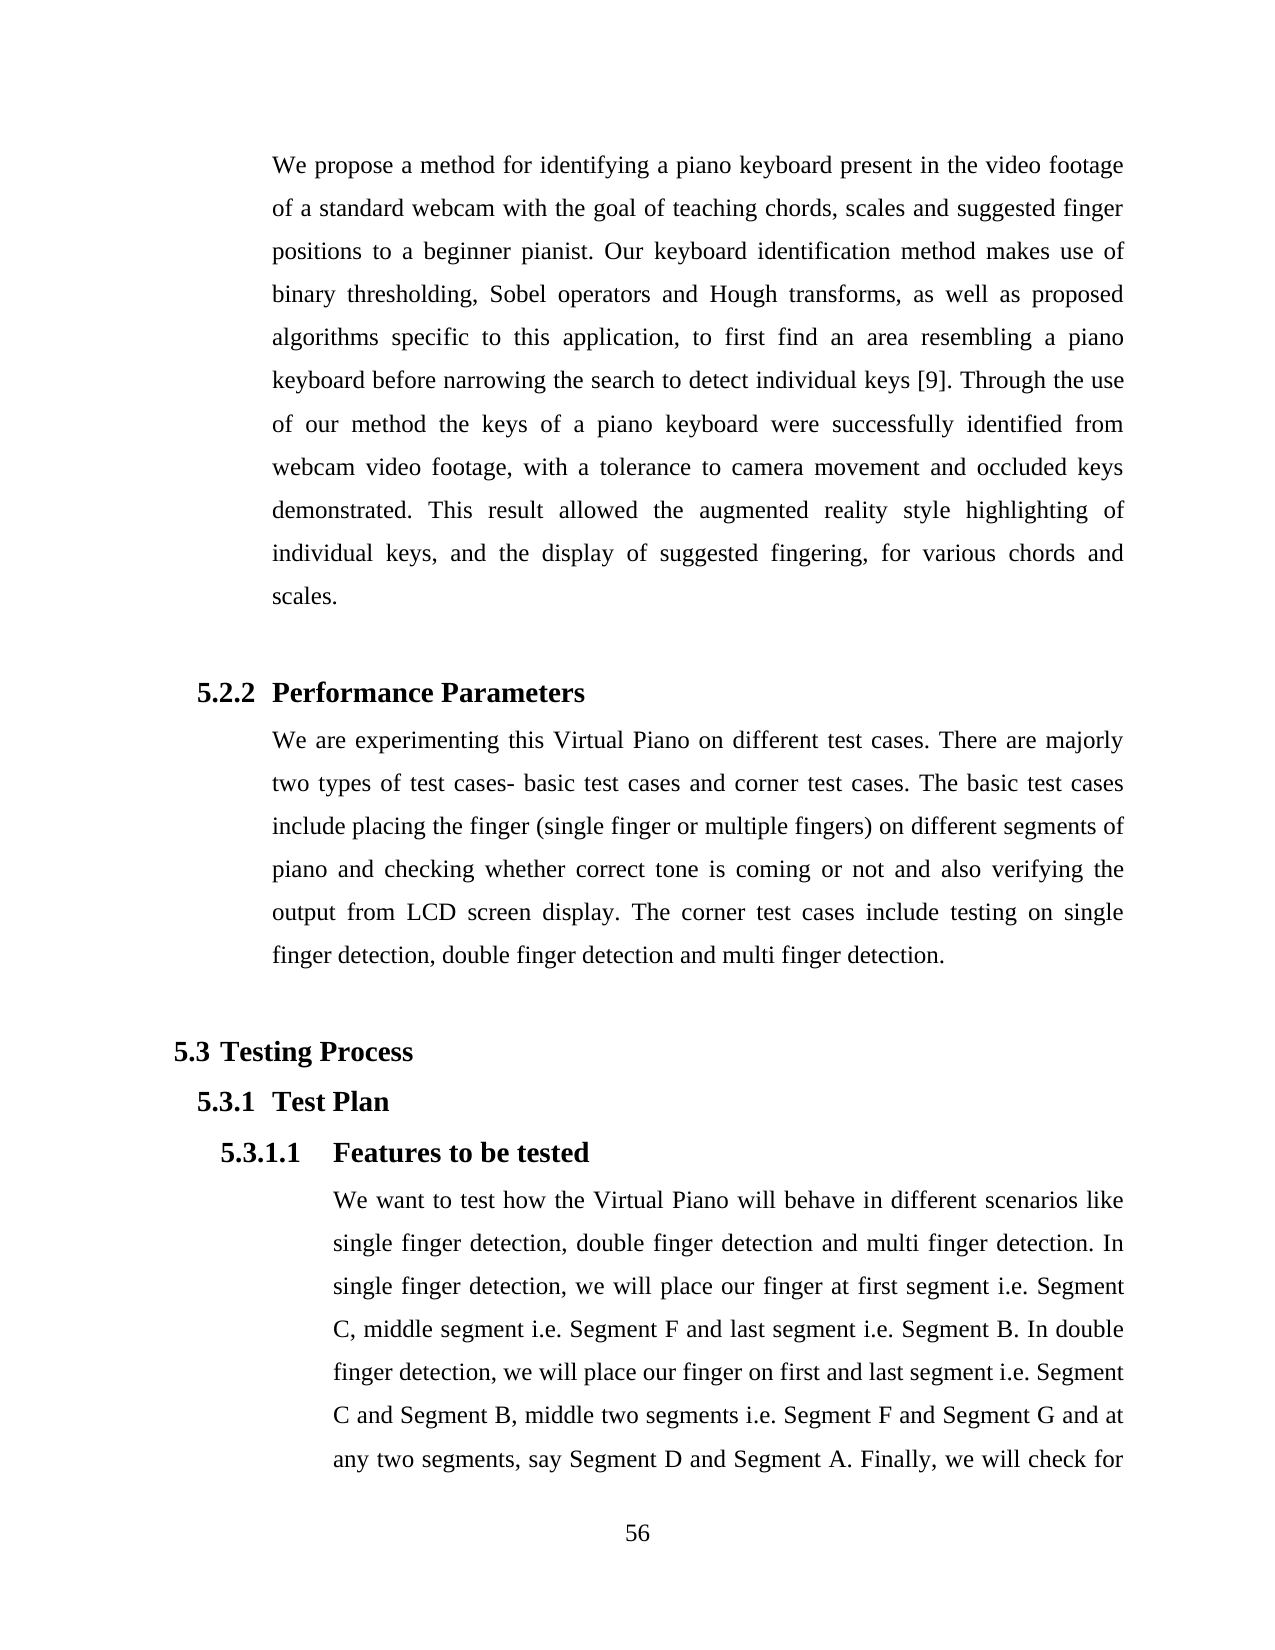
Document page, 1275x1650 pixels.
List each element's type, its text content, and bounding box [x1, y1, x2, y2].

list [333, 1185, 1125, 1472]
list We are experimenting this Virtual Piano on different test cases. There are majorly two types of test cases- basic test cases and corner test cases. The basic test cases include placing the finger (single finger or multiple fingers) on different segments of piano and checking whether correct tone is coming or not and also verifying the output from LCD screen display. The corner test cases include testing on single finger detection, double finger detection and multi finger detection. [272, 725, 1125, 969]
list Testing Process [173, 1034, 1125, 1068]
list Test Plan [197, 1084, 1125, 1118]
list Performance Parameters [197, 675, 1125, 708]
list Features to be tested [220, 1135, 1125, 1168]
list We propose a method for identifying a piano keyboard present in the video footage of a standard webcam with the goal of teaching chords, scales and suggested finger positions to a beginner pianist. Our keyboard identification method makes use of binary thresholding, Sobel operators and Hough transforms, as well as proposed algorithms specific to this application, to first find an area resembling a piano keyboard before narrowing the search to detect individual keys [9]. Through the use of our method the keys of a piano keyboard were successfully identified from webcam video footage, with a tolerance to camera movement and occluded keys demonstrated. This result allowed the augmented reality style highlighting of individual keys, and the display of suggested fingering, for various chords and scales. [272, 150, 1125, 610]
